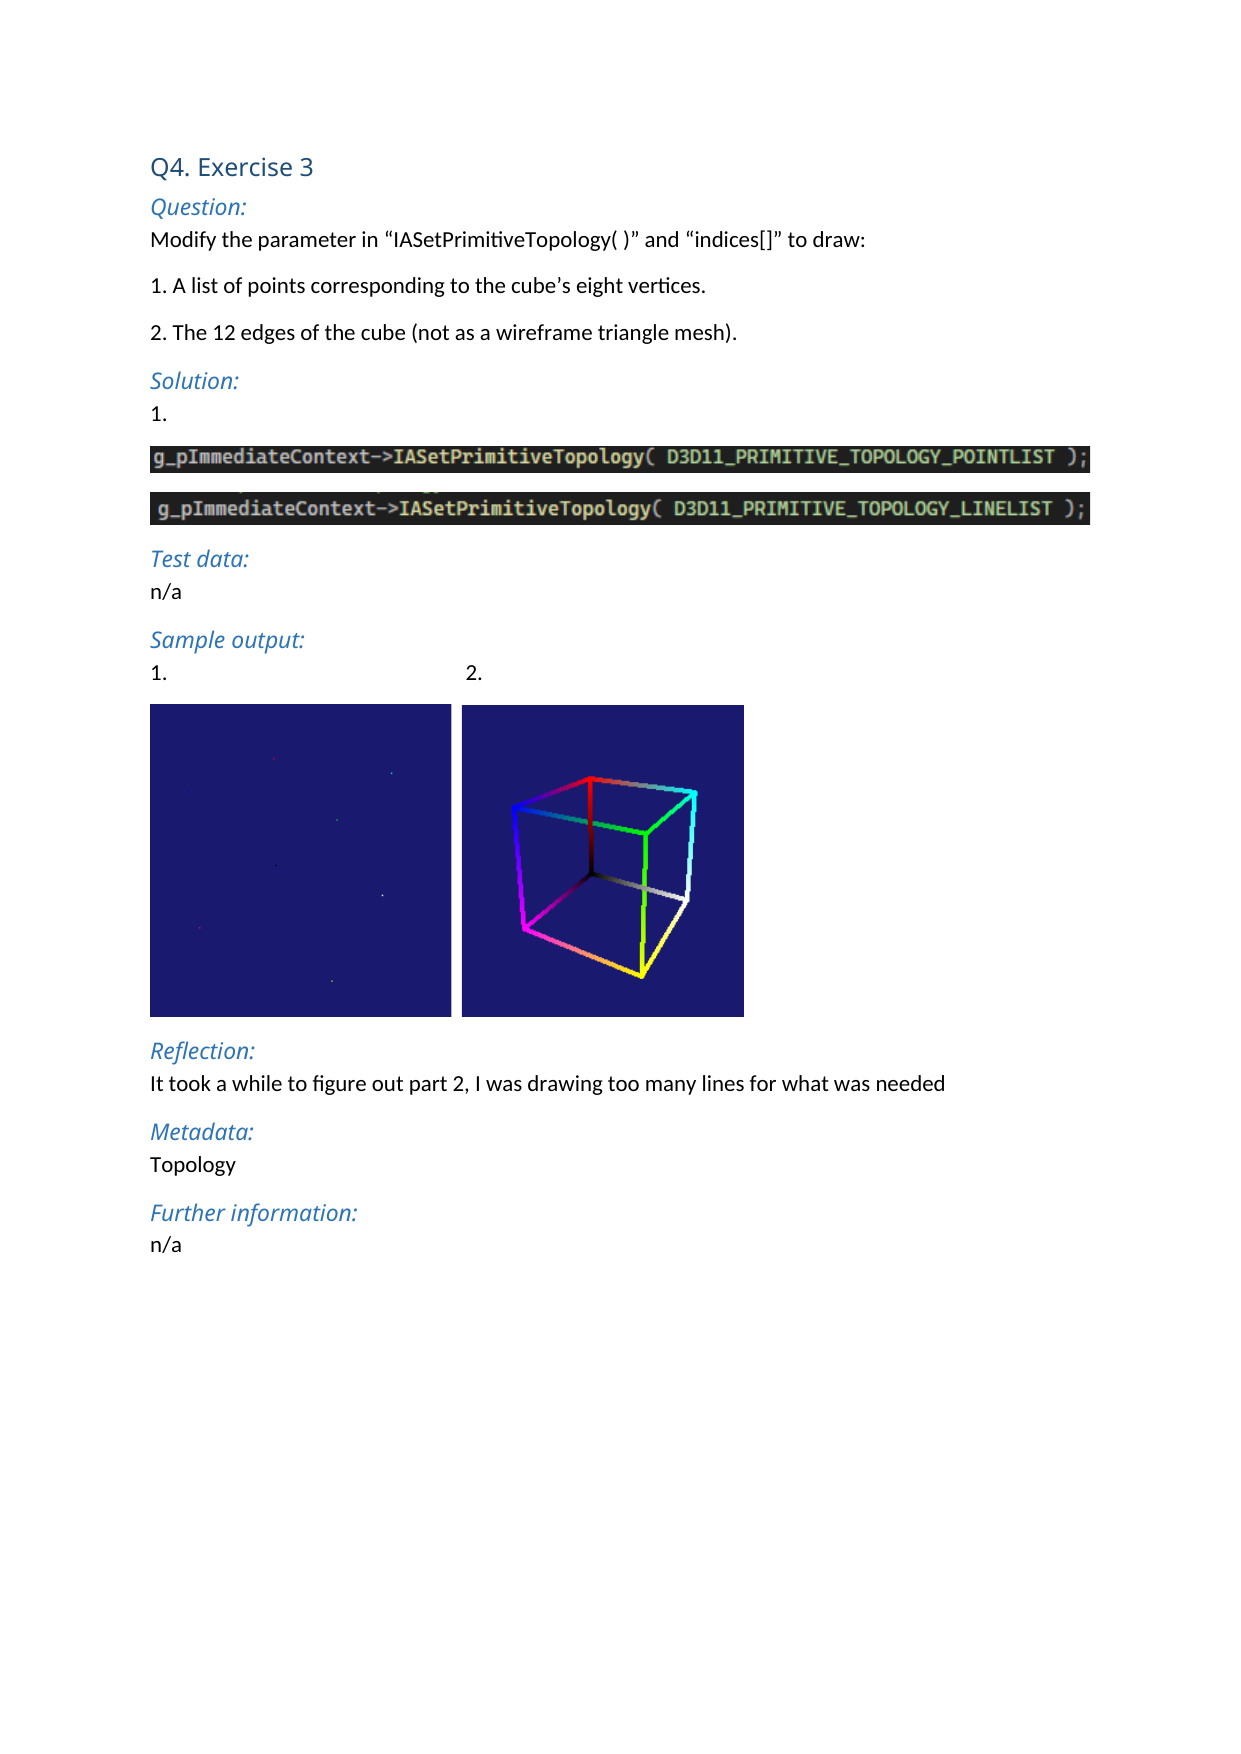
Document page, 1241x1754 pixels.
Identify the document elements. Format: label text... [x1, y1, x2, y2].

subtitle Metadata: [150, 1116, 1090, 1147]
text n/a [150, 577, 1090, 605]
picture [150, 704, 452, 1017]
subtitle Q4. Exercise 3 [150, 150, 1090, 184]
picture [150, 492, 1091, 525]
picture [150, 446, 1091, 473]
text Topology [150, 1150, 1090, 1178]
subtitle Test data: [150, 543, 1090, 574]
subtitle Reflection: [150, 1035, 1090, 1067]
subtitle Solution: [150, 365, 1090, 397]
text n/a [150, 1230, 1090, 1258]
text Modify the parameter in “IASetPrimitiveTopology( )” and “indices[]” to draw: [150, 225, 1090, 253]
subtitle Sample output: [150, 624, 1090, 655]
text 1. [150, 399, 1090, 427]
subtitle Question: [150, 191, 1090, 222]
text 1. 2. [150, 658, 1090, 686]
text 1. A list of points corresponding to the cube’s eight vertices. [150, 272, 1090, 299]
subtitle Further information: [150, 1197, 1090, 1228]
text It took a while to figure out part 2, I was drawing too many lines for what was needed [150, 1069, 1090, 1097]
picture [461, 705, 744, 1017]
text 2. The 12 edges of the cube (not as a wireframe triangle mesh). [150, 318, 1090, 346]
